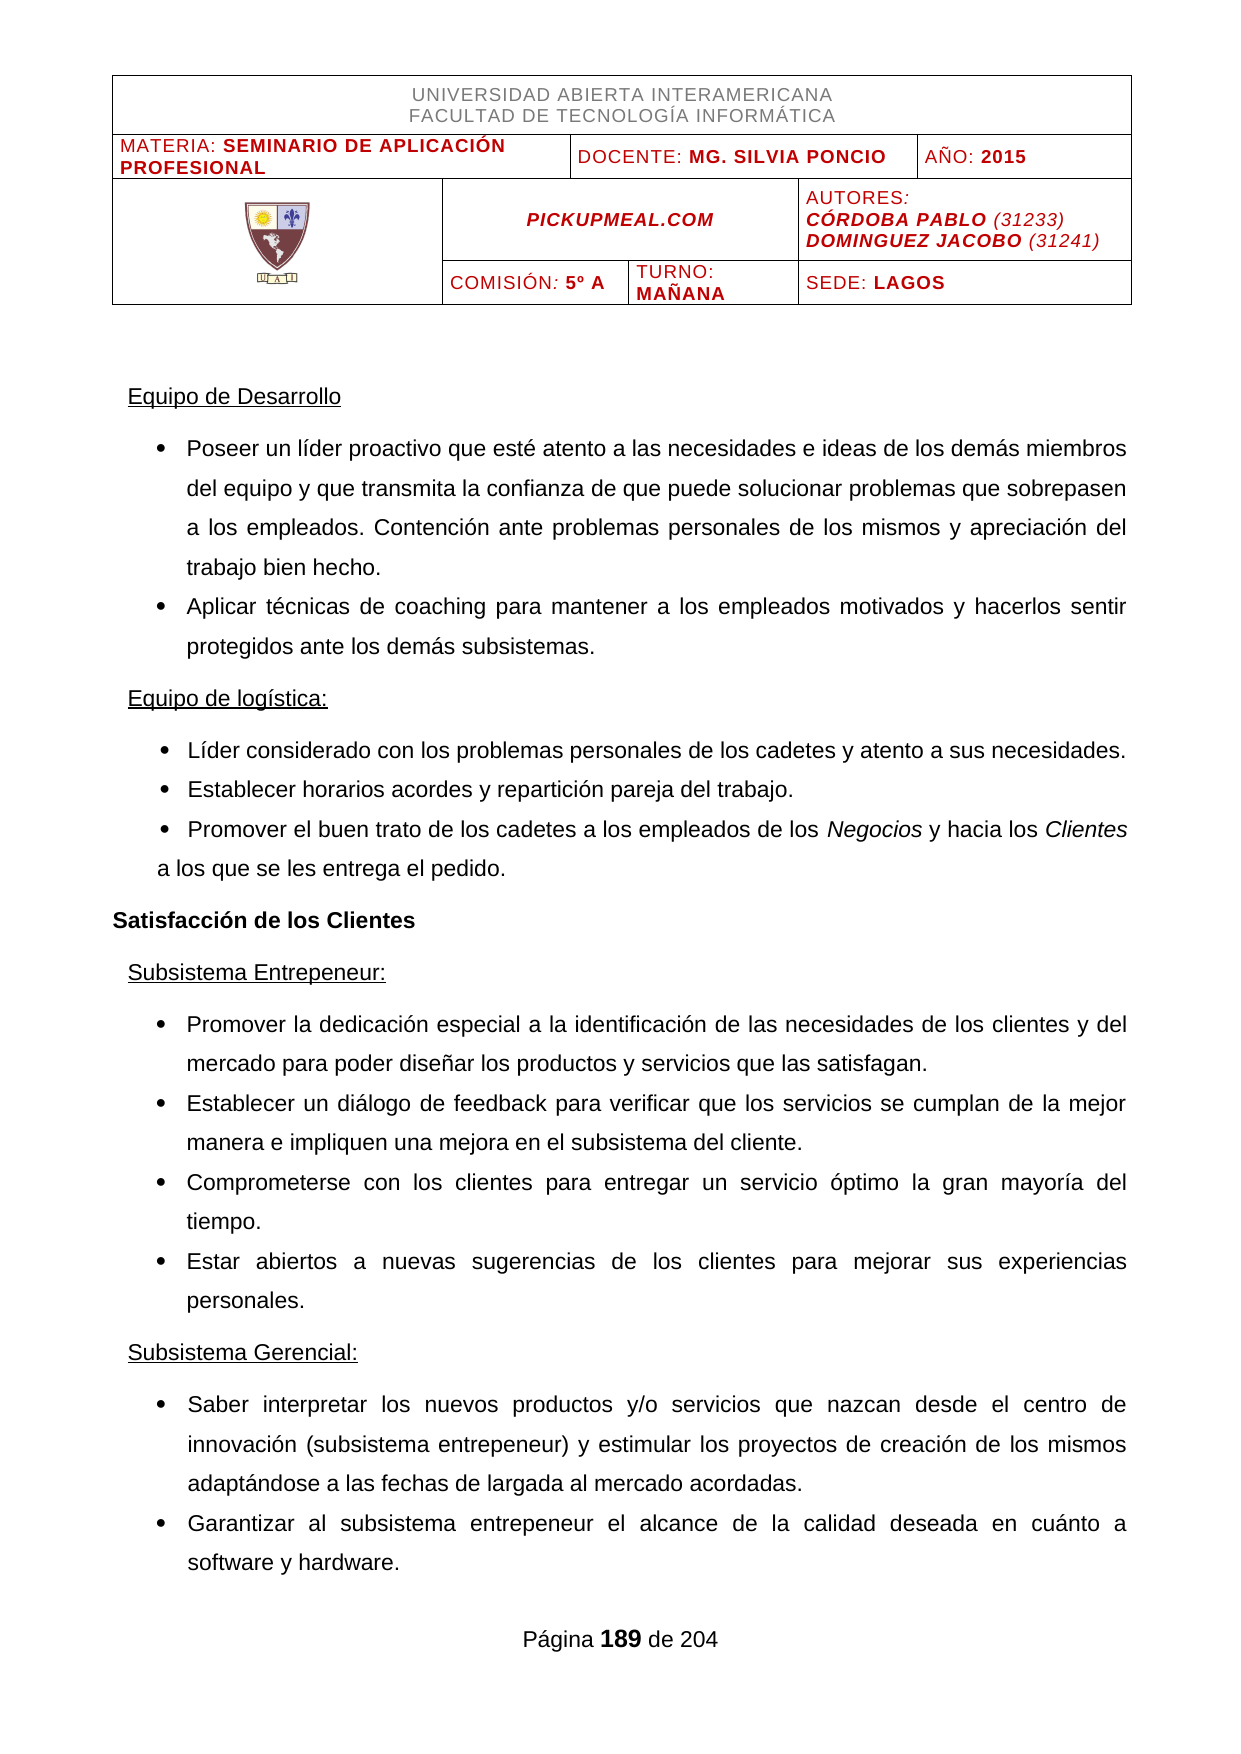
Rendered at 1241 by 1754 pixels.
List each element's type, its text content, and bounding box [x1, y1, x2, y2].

list Aplicar técnicas de coaching para mantener a los empleados motivados y hacerlos sentir protegidos ante los demás subsistemas. [157, 593, 1128, 659]
text Equipo de logística: [127, 684, 1128, 711]
list Promover la dedicación especial a la identificación de las necesidades de los clientes y del mercado para poder diseñar los productos y servicios que las satisfagan. [157, 1011, 1128, 1077]
list Establecer un diálogo de feedback para verificar que los servicios se cumplan de la mejor manera e impliquen una mejora en el subsistema del cliente. [157, 1090, 1128, 1156]
text Subsistema Gerencial: [112, 1339, 1128, 1366]
text Subsistema Entrepeneur: [127, 959, 1128, 985]
picture [230, 196, 325, 287]
list Comprometerse con los clientes para entregar un servicio óptimo la gran mayoría del tiempo. [157, 1169, 1128, 1235]
list Promover el buen trato de los cadetes a los empleados de los Negocios y hacia los Clientes a los que se les entrega el pedido. [157, 816, 1128, 881]
list Garantizar al subsistema entrepeneur el alcance de la calidad deseada en cuánto a software y hardware. [157, 1510, 1128, 1576]
text Equipo de Desarrollo [127, 383, 1128, 409]
list Saber interpretar los nuevos productos y/o servicios que nazcan desde el centro de innovación (subsistema entrepeneur) y estimular los proyectos de creación de los mismos adaptándose a las fechas de largada al mercado acordadas. [157, 1391, 1128, 1497]
text Satisfacción de los Clientes [112, 907, 1128, 933]
list Establecer horarios acordes y repartición pareja del trabajo. [157, 776, 1128, 802]
list Líder considerado con los problemas personales de los cadetes y atento a sus necesidades. [157, 737, 1128, 763]
list Estar abiertos a nuevas sugerencias de los clientes para mejorar sus experiencias personales. [157, 1248, 1128, 1314]
